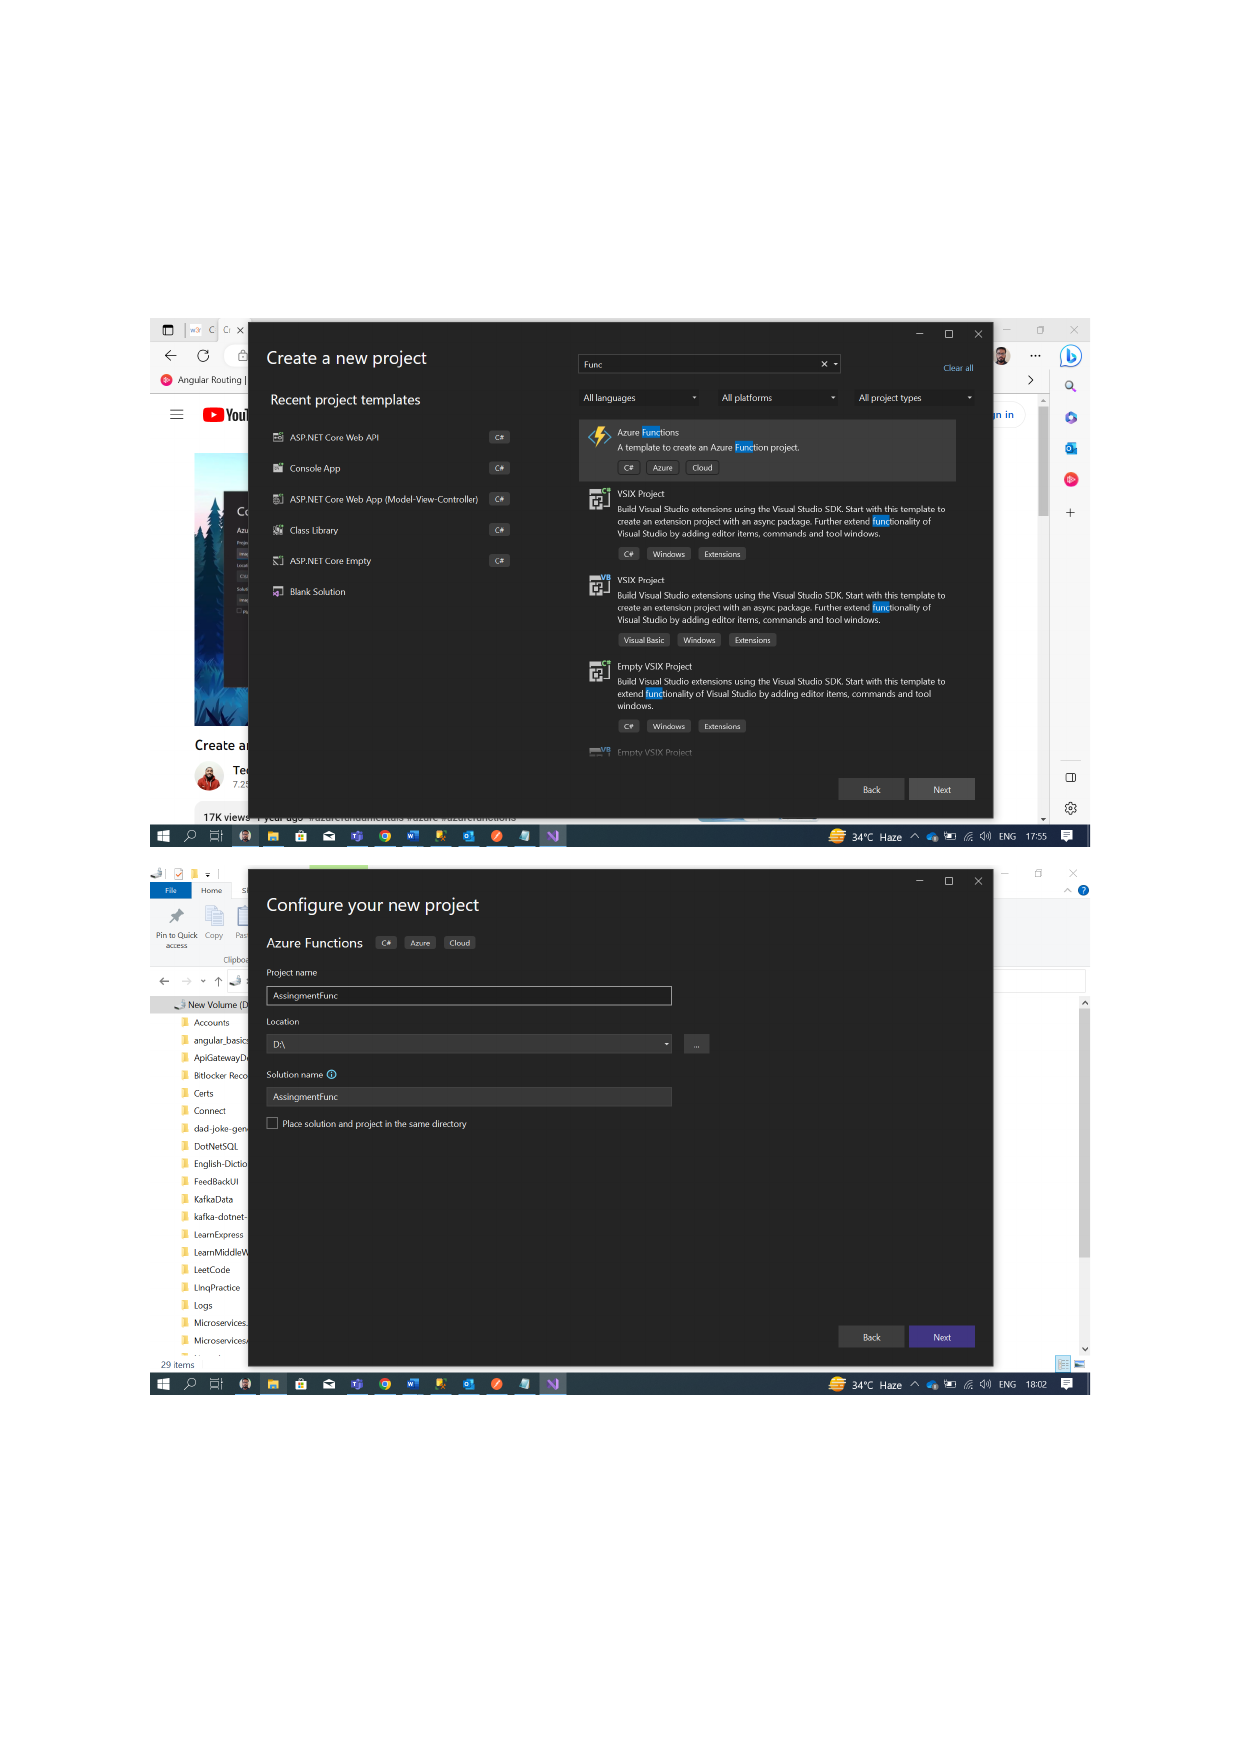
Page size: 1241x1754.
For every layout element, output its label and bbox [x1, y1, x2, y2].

picture [150, 865, 1091, 1395]
picture [150, 318, 1091, 847]
